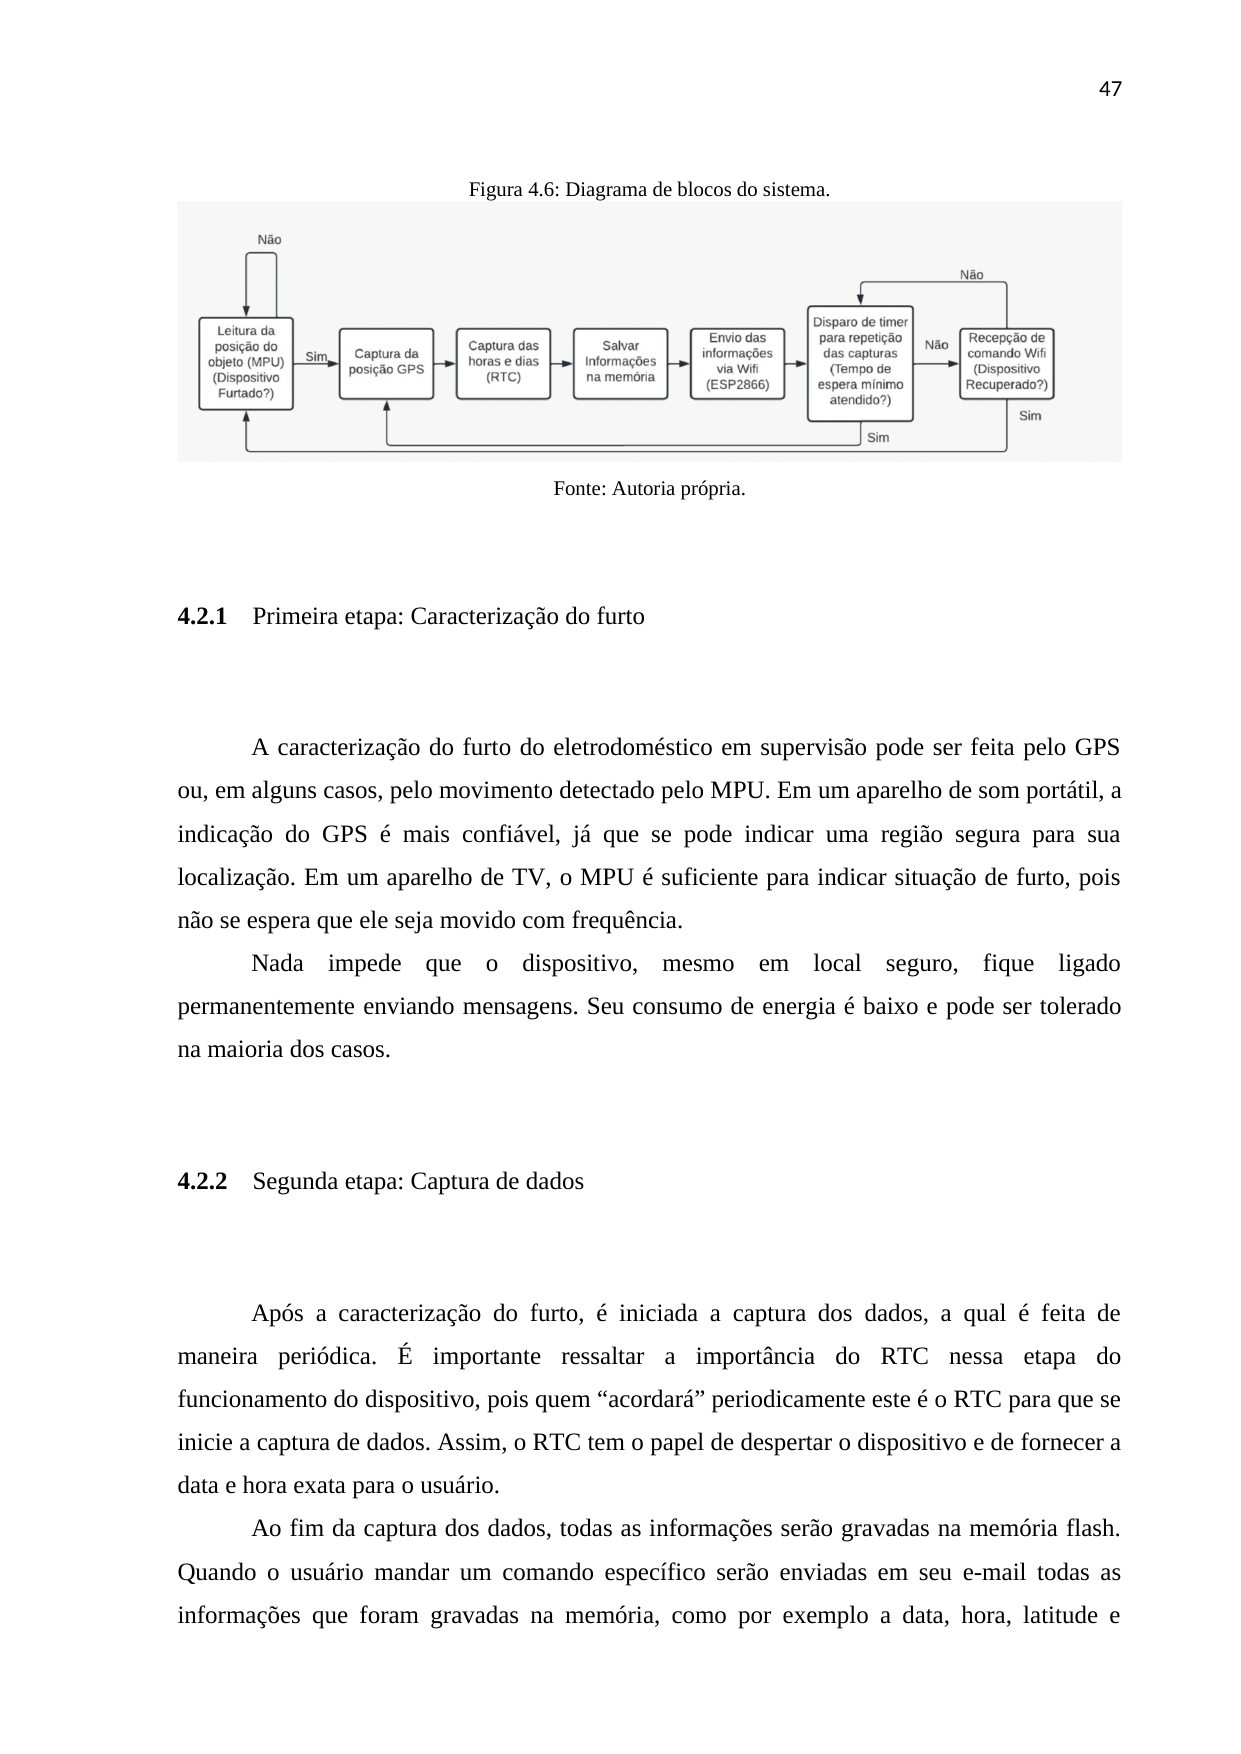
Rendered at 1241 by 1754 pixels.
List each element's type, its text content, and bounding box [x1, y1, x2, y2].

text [177, 1513, 1122, 1628]
text Após a caracterização do furto, é iniciada a captura dos dados, a qual é feita de maneira periódica. É importante ressaltar a importância do RTC nessa etapa do funcionamento do dispositivo, pois quem “acordará” periodicamente este é o RTC para que se inicie a captura de dados. Assim, o RTC tem o papel de despertar o dispositivo e de fornecer a data e hora exata para o usuário. [177, 1298, 1122, 1499]
subtitle Segunda etapa: Captura de dados [177, 1166, 1122, 1195]
text A caracterização do furto do eletrodoméstico em supervisão pode ser feita pelo GPS ou, em alguns casos, pelo movimento detectado pelo MPU. Em um aparelho de som portátil, a indicação do GPS é mais confiável, já que se pode indicar uma região segura para sua localização. Em um aparelho de TV, o MPU é suficiente para indicar situação de furto, pois não se espera que ele seja movido com frequência. [177, 732, 1122, 934]
text Fonte: Autoria própria. [177, 476, 1122, 500]
picture [177, 201, 1123, 462]
subtitle Primeira etapa: Caracterização do furto [177, 601, 1122, 629]
text Figura 4.6: Diagrama de blocos do sistema. [177, 177, 1122, 201]
text Nada impede que o dispositivo, mesmo em local seguro, fique ligado permanentemente enviando mensagens. Seu consumo de energia é baixo e pode ser tolerado na maioria dos casos. [177, 948, 1122, 1063]
